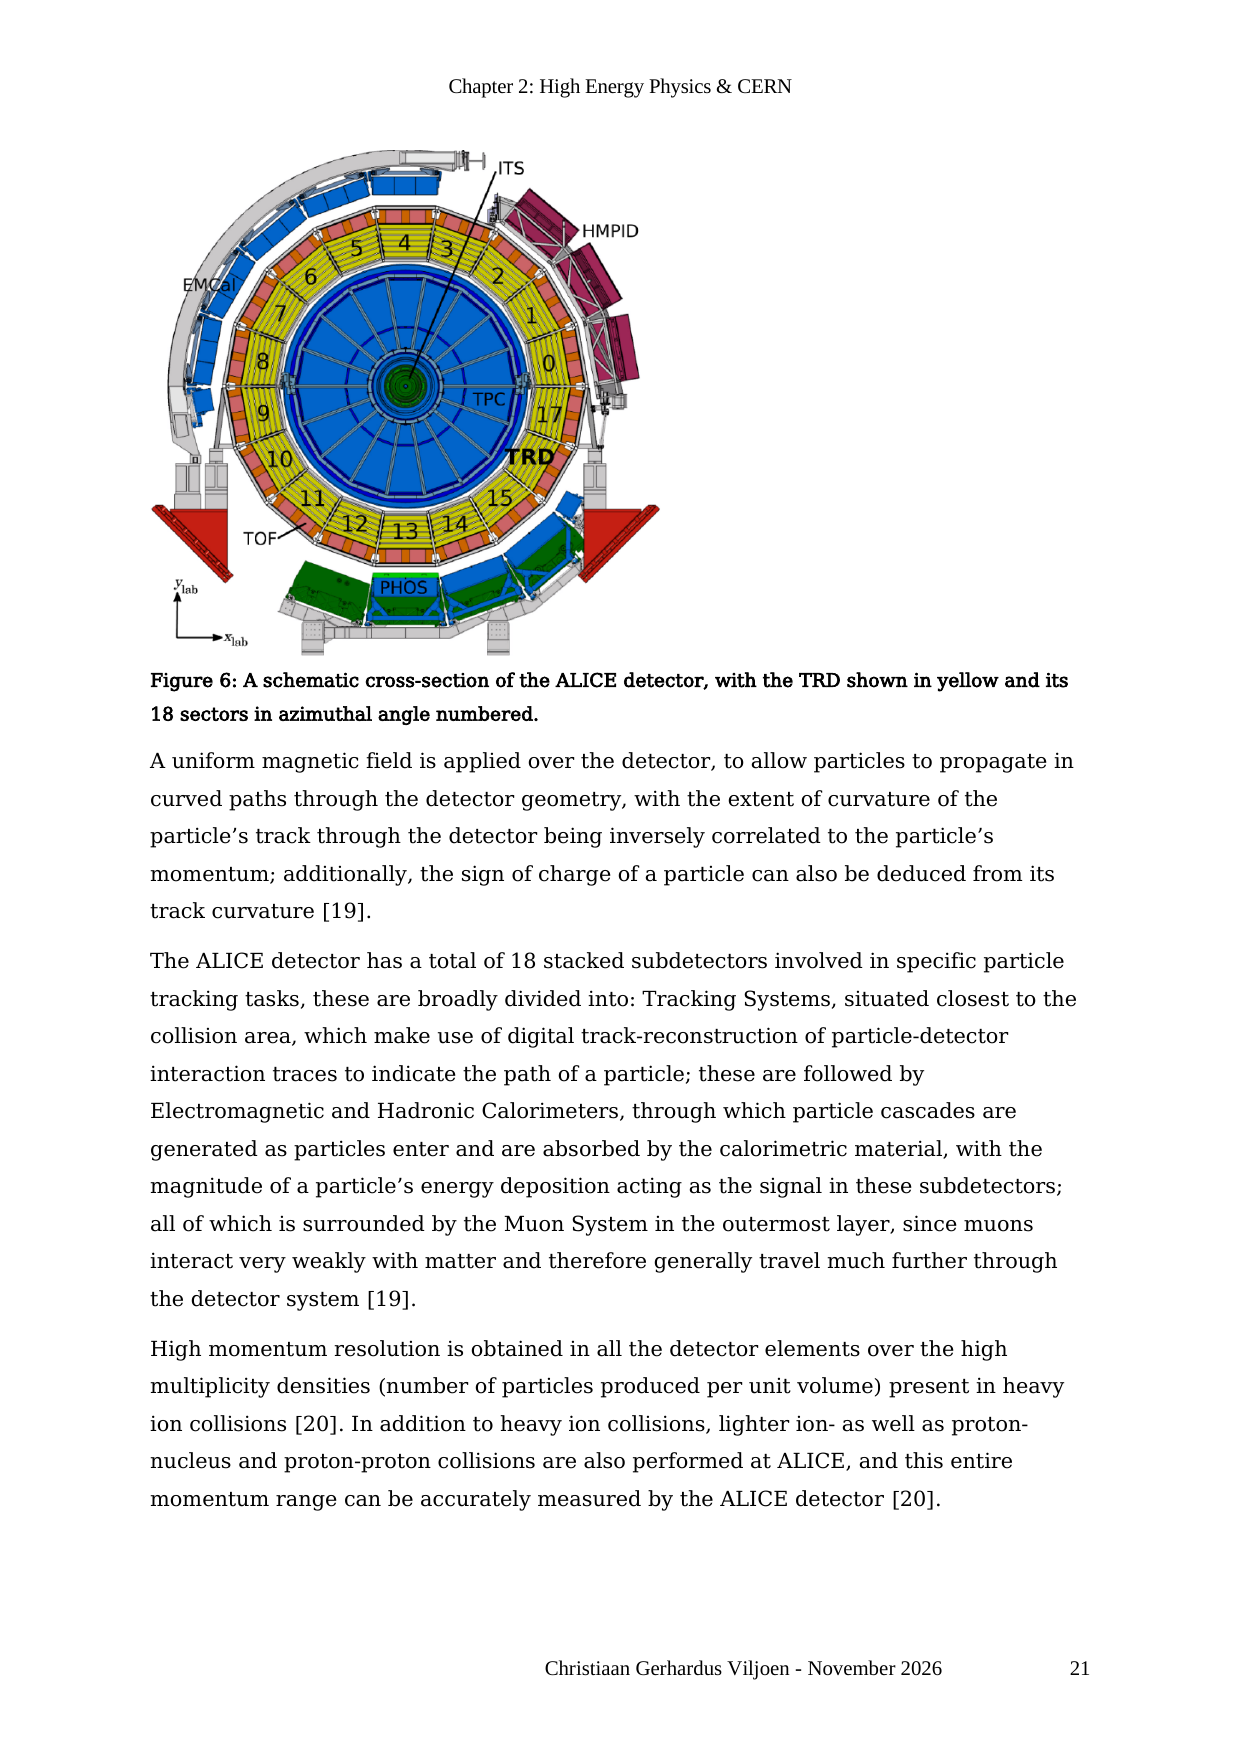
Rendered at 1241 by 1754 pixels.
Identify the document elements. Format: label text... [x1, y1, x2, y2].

picture [150, 150, 661, 656]
text A uniform magnetic field is applied over the detector, to allow particles to propagate in curved paths through the detector geometry, with the extent of curvature of the particle’s track through the detector being inversely correlated to the particle’s momentum; additionally, the sign of charge of a particle can also be deduced from its track curvature . [150, 748, 1090, 923]
text Figure 6: A schematic cross-section of the ALICE detector, with the TRD shown in yellow and its 18 sectors in azimuthal angle numbered. [150, 668, 1090, 724]
text High momentum resolution is obtained in all the detector elements over the high multiplicity densities (number of particles produced per unit volume) present in heavy ion collisions . In addition to heavy ion collisions, lighter ion- as well as proton-nucleus and proton-proton collisions are also performed at ALICE, and this entire momentum range can be accurately measured by the ALICE detector . [150, 1336, 1090, 1511]
text The ALICE detector has a total of 18 stacked subdetectors involved in specific particle tracking tasks, these are broadly divided into: Tracking Systems, situated closest to the collision area, which make use of digital track-reconstruction of particle-detector interaction traces to indicate the path of a particle; these are followed by Electromagnetic and Hadronic Calorimeters, through which particle cascades are generated as particles enter and are absorbed by the calorimetric material, with the magnitude of a particle’s energy deposition acting as the signal in these subdetectors; all of which is surrounded by the Muon System in the outermost layer, since muons interact very weakly with matter and therefore generally travel much further through the detector system . [150, 948, 1090, 1311]
